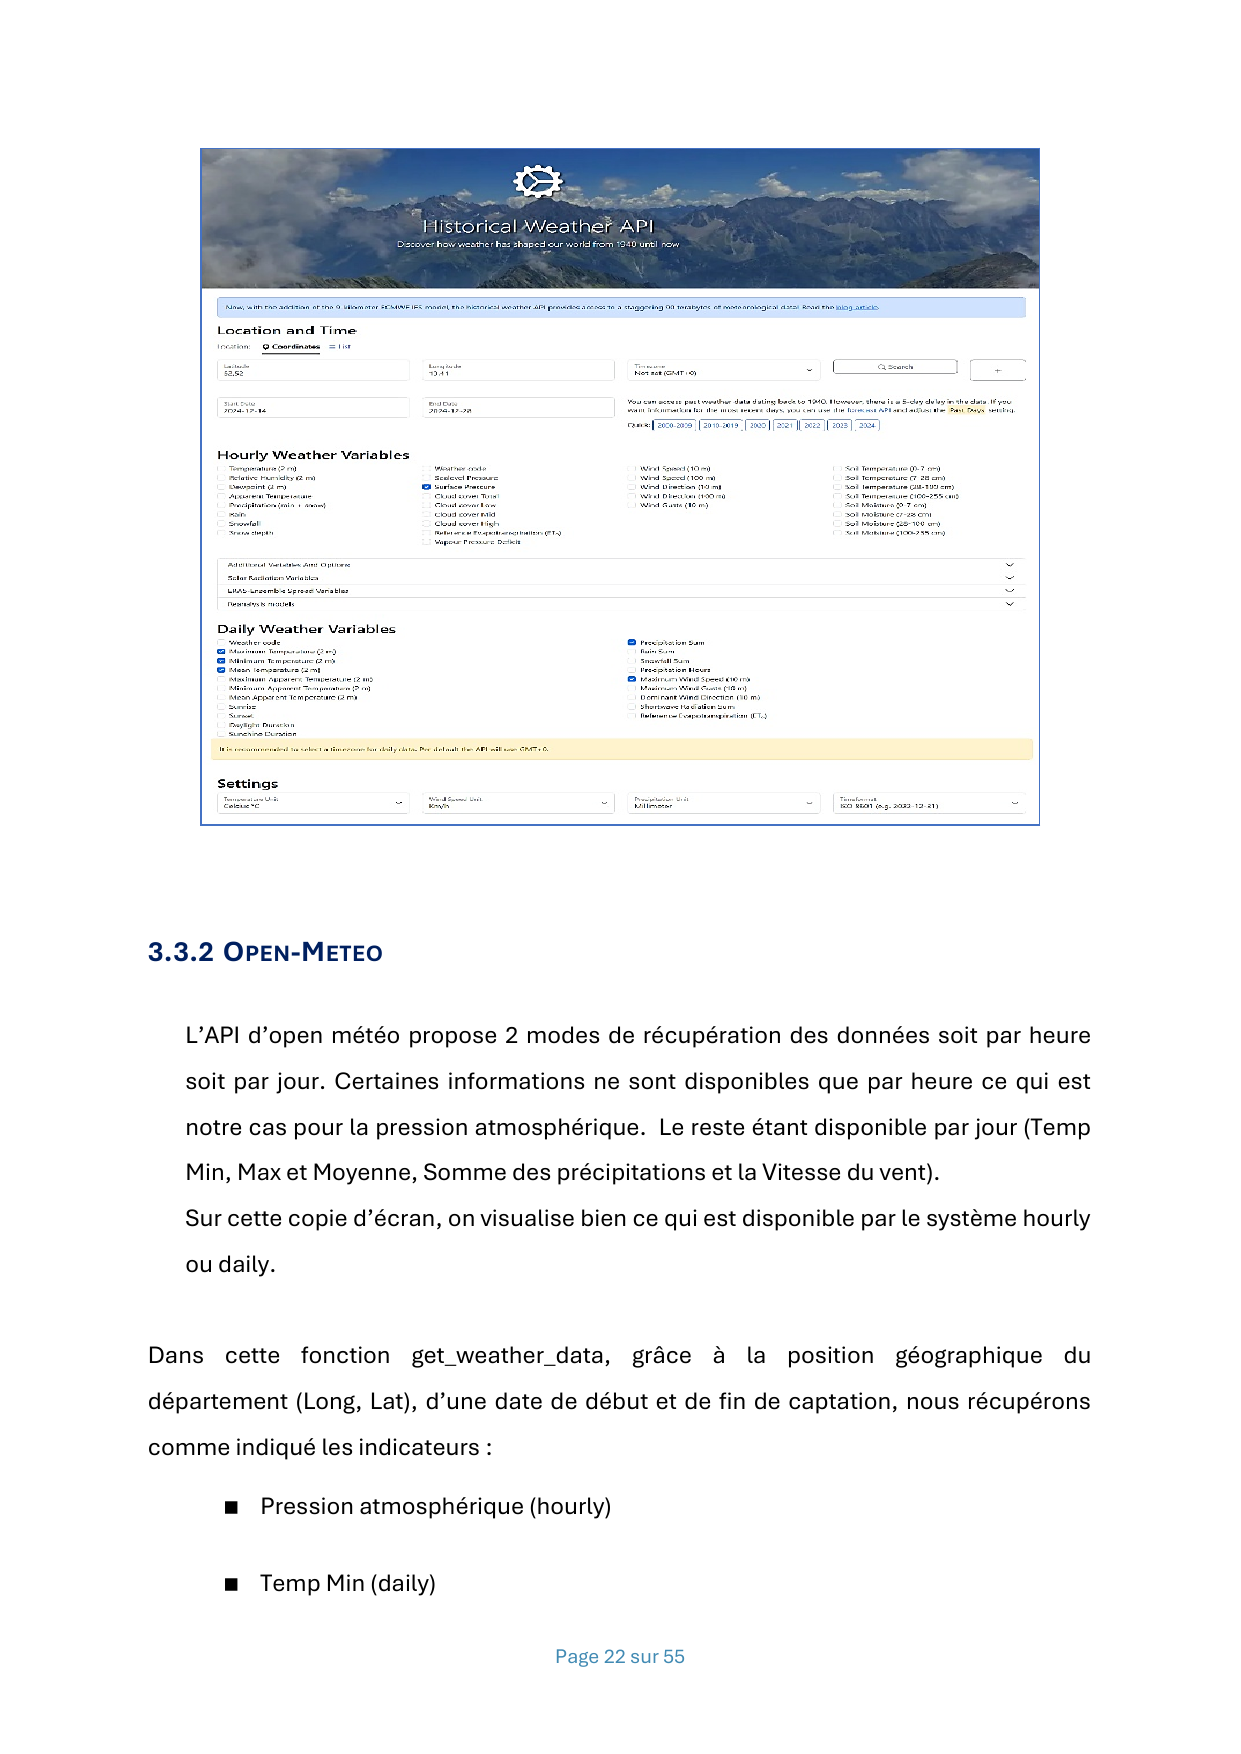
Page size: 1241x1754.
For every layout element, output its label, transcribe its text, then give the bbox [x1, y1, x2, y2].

list Pression atmosphérique (hourly) [223, 1477, 1093, 1529]
text Dans cette fonction get_weather_data, grâce à la position géographique du département (Long, Lat), d’une date de début et de fin de captation, nous récupérons comme indiqué les indicateurs : [148, 1340, 1093, 1462]
subtitle Open-Meteo [148, 933, 1093, 969]
picture [202, 149, 1039, 824]
text Sur cette copie d’écran, on visualise bien ce qui est disponible par le système hourly ou daily. [185, 1203, 1093, 1279]
text L’API d’open météo propose 2 modes de récupération des données soit par heure soit par jour. Certaines informations ne sont disponibles que par heure ce qui est notre cas pour la pression atmosphérique. Le reste étant disponible par jour (Temp Min, Max et Moyenne, Somme des précipitations et la Vitesse du vent). [185, 1020, 1093, 1188]
list Temp Min (daily) [223, 1554, 1093, 1606]
